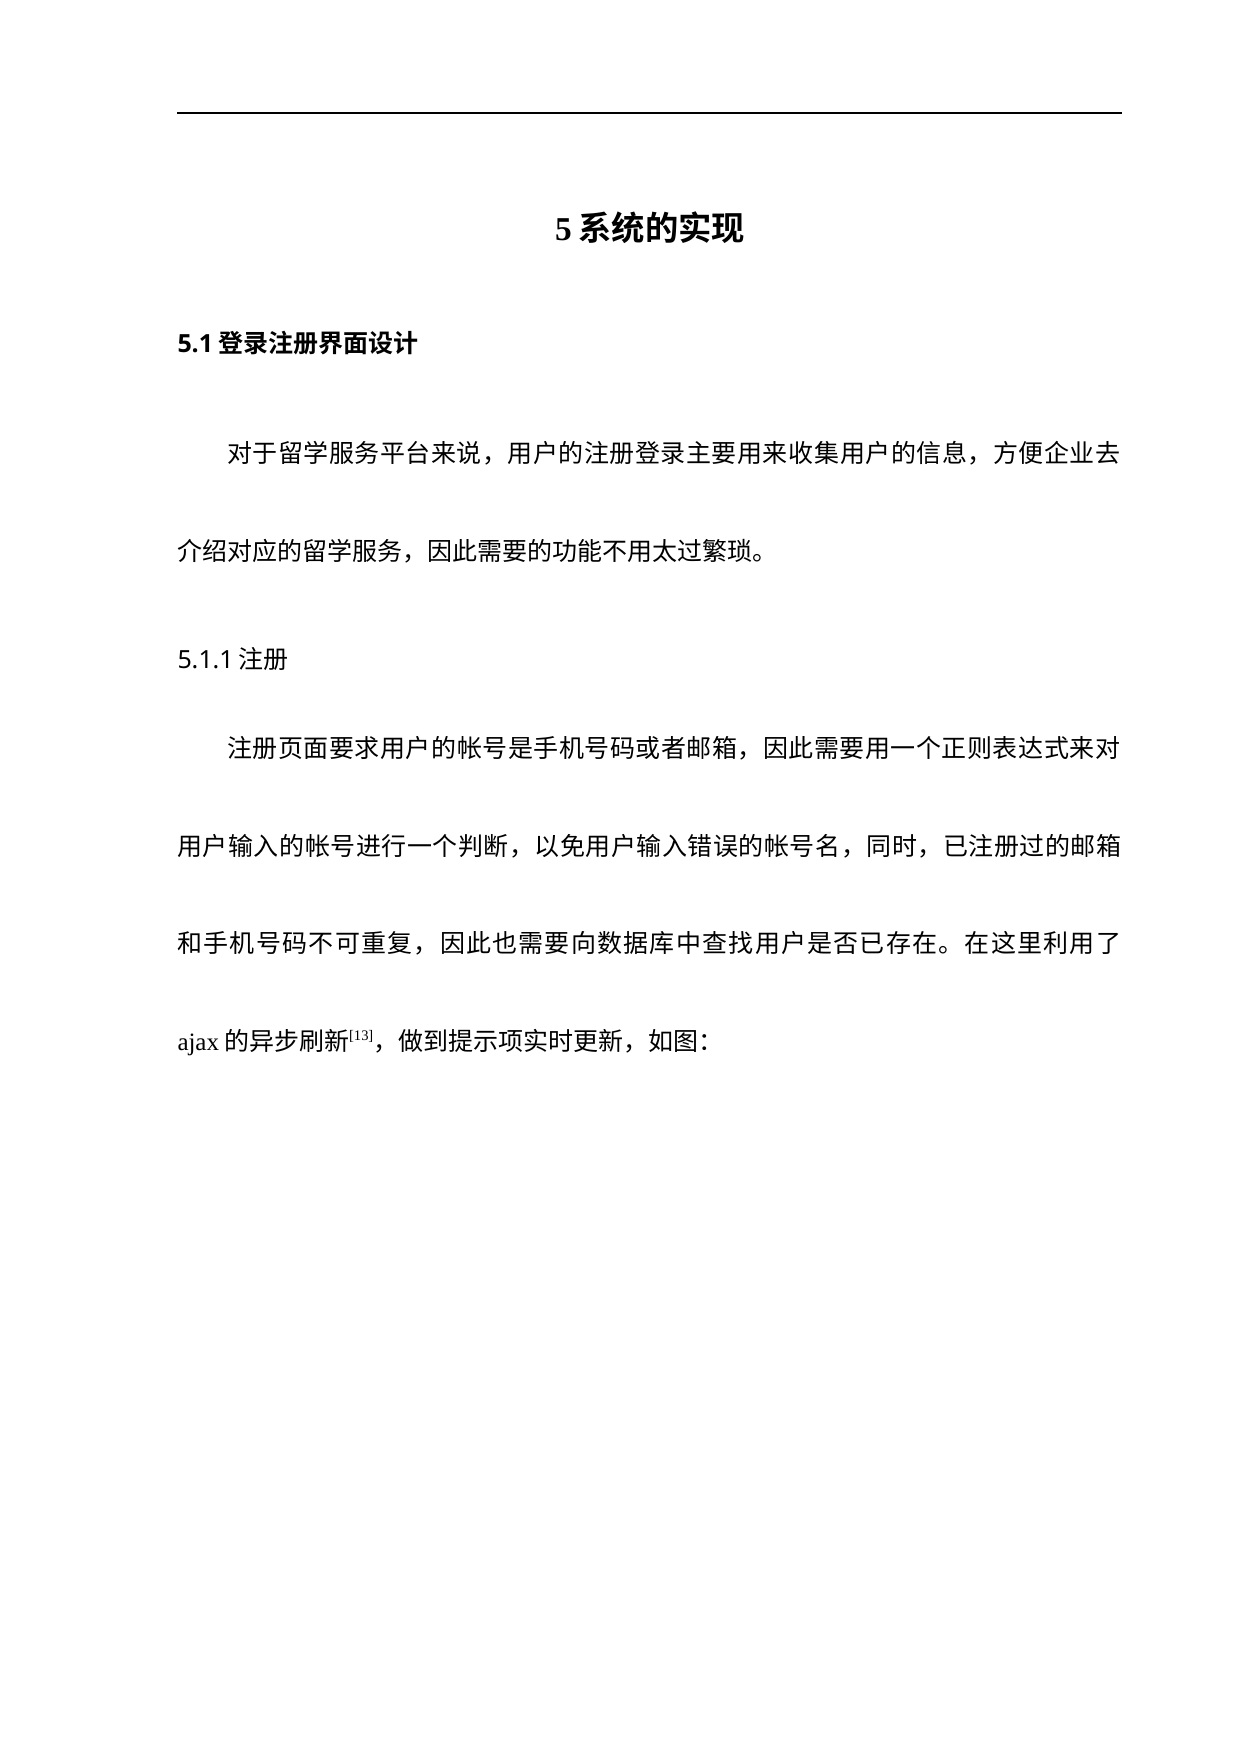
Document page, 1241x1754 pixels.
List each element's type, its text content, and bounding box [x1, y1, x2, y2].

text 对于留学服务平台来说，用户的注册登录主要用来收集用户的信息，方便企业去介绍对应的留学服务，因此需要的功能不用太过繁琐。 [177, 419, 1122, 582]
subtitle 5.1登录注册界面设计 [177, 309, 1122, 374]
text 注册页面要求用户的帐号是手机号码或者邮箱，因此需要用一个正则表达式来对用户输入的帐号进行一个判断，以免用户输入错误的帐号名，同时，已注册过的邮箱和手机号码不可重复，因此也需要向数据库中查找用户是否已存在。在这里利用了ajax的异步刷新[13]，做到提示项实时更新，如图： [177, 714, 1122, 1072]
title 5.1.1注册 [177, 625, 1122, 690]
subtitle 5系统的实现 [177, 193, 1122, 258]
